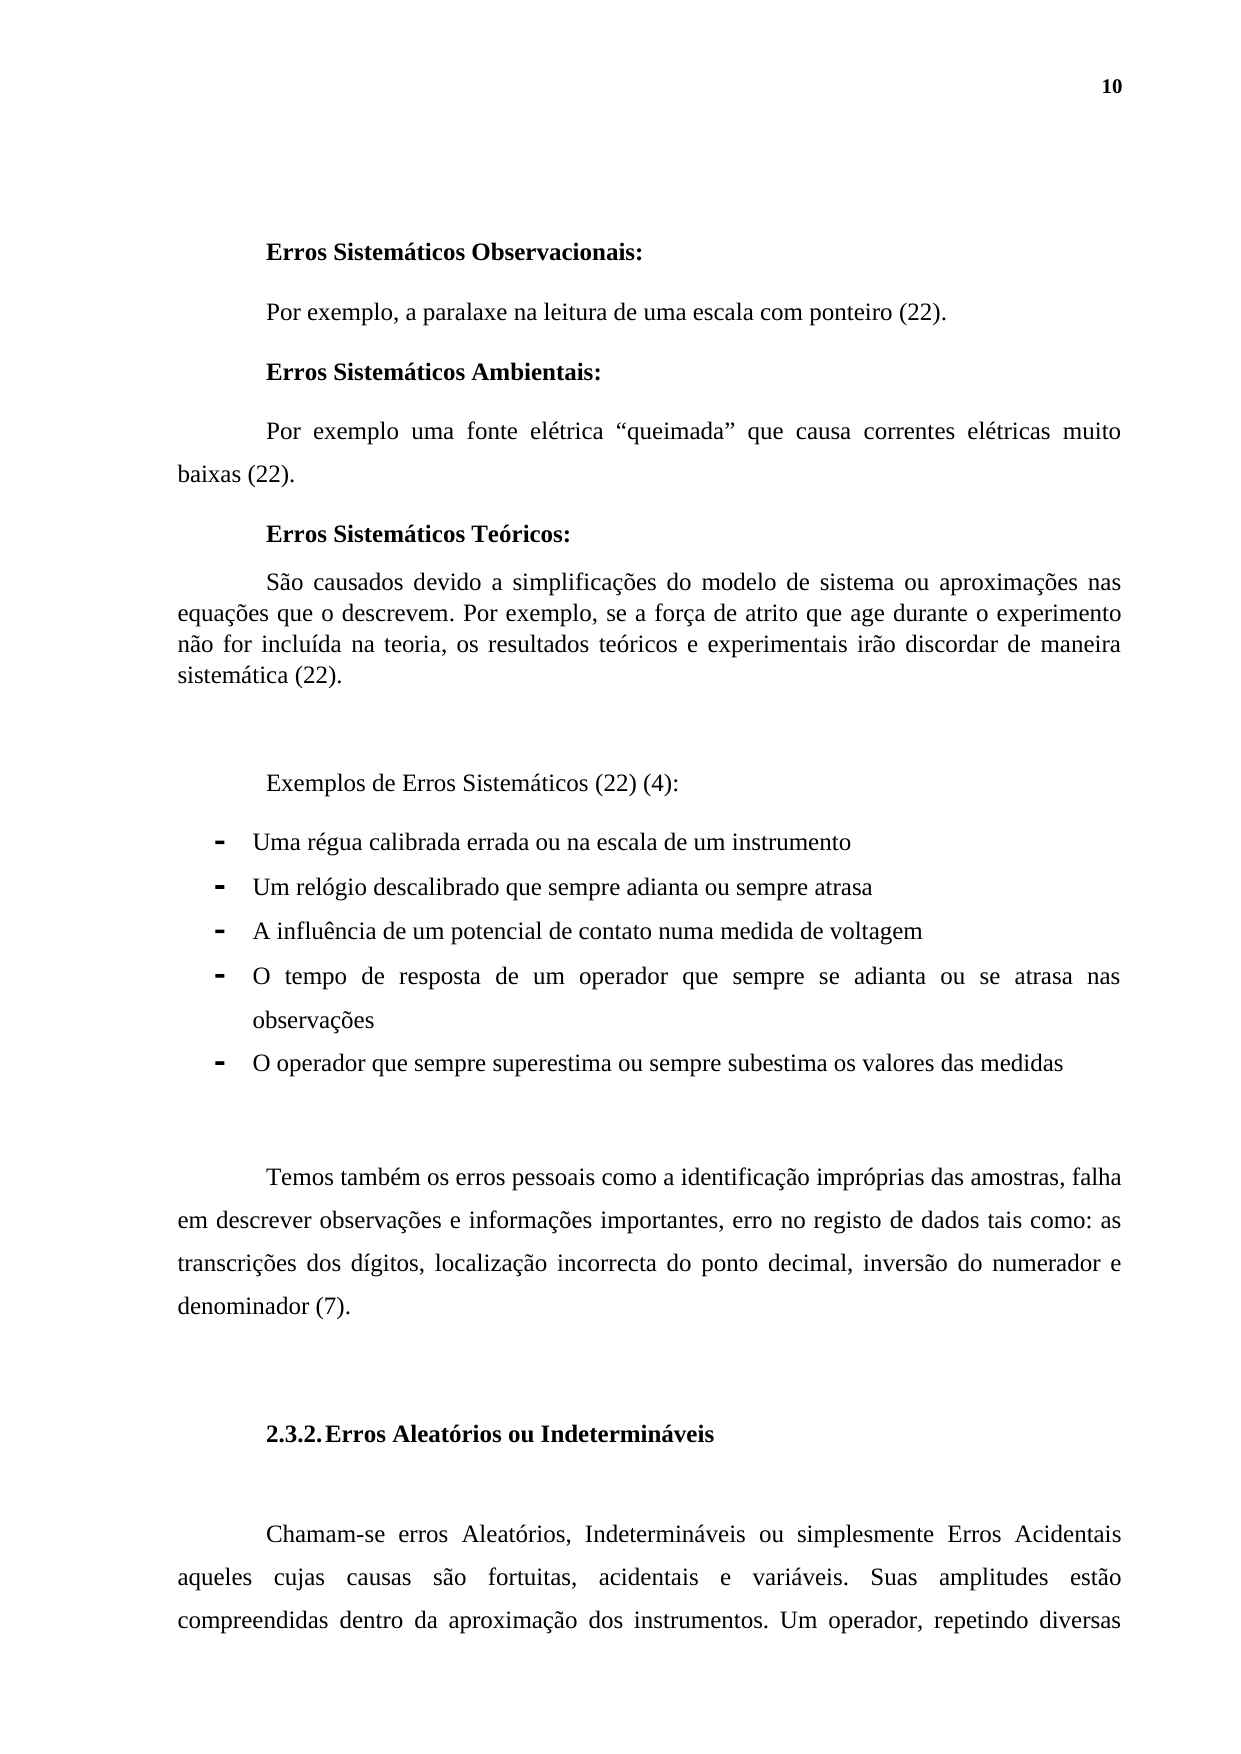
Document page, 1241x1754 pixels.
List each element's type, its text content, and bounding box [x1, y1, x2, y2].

text Por exemplo uma fonte elétrica “queimada” que causa correntes elétricas muito baixas. [177, 416, 1122, 488]
list Um relógio descalibrado que sempre adianta ou sempre atrasa [215, 872, 1122, 902]
list O tempo de resposta de um operador que sempre se adianta ou se atrasa nas observações [215, 961, 1122, 1034]
text Erros Sistemáticos Ambientais: [177, 357, 1122, 385]
text Erros Sistemáticos Observacionais: [177, 237, 1122, 266]
text Erros Sistemáticos Teóricos: [177, 519, 1122, 548]
list A influência de um potencial de contato numa medida de voltagem [215, 916, 1122, 946]
text Exemplos de Erros Sistemáticos: [177, 768, 1122, 796]
subtitle Erros Aleatórios ou Indetermináveis [266, 1419, 1122, 1448]
text Por exemplo, a paralaxe na leitura de uma escala com ponteiro. [177, 297, 1122, 326]
list O operador que sempre superestima ou sempre subestima os valores das medidas [215, 1048, 1122, 1078]
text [177, 1519, 1122, 1634]
text Temos também os erros pessoais como a identificação impróprias das amostras, falha em descrever observações e informações importantes, erro no registo de dados tais como: as transcrições dos dígitos, localização incorrecta do ponto decimal, inversão do numerador e denominador. [177, 1162, 1122, 1320]
list Uma régua calibrada errada ou na escala de um instrumento [215, 827, 1122, 857]
text São causados devido a simplificações do modelo de sistema ou aproximações nas equações que o descrevem. Por exemplo, se a força de atrito que age durante o experimento não for incluída na teoria, os resultados teóricos e experimentais irão discordar de maneira sistemática. [177, 567, 1122, 689]
